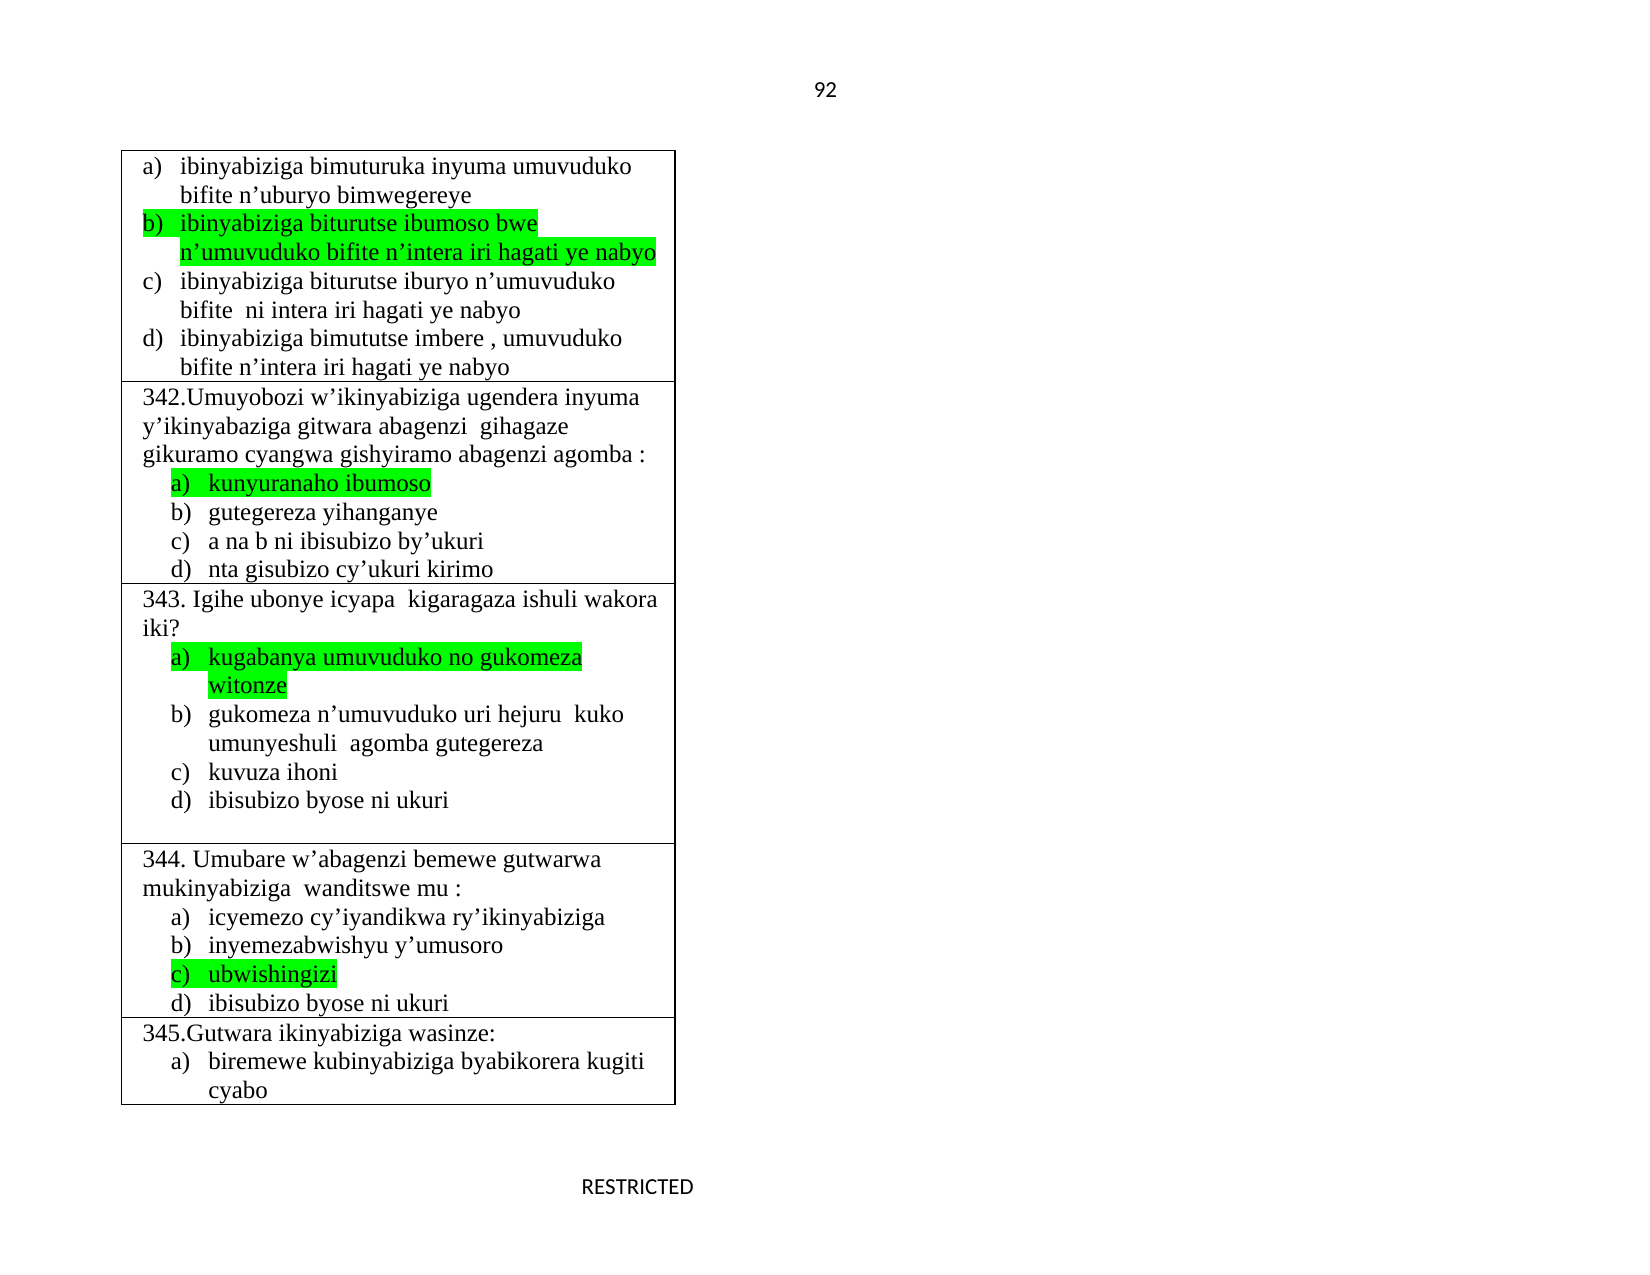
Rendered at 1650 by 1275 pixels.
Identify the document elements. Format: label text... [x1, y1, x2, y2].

table_cell 343. Igihe ubonye icyapa kigaragaza ishuli wakora iki? kugabanya umuvuduko no gukomeza witonze gukomeza n’umuvuduko uri hejuru kuko umunyeshuli agomba gutegereza kuvuza ihoni ibisubizo byose ni ukuri [122, 584, 674, 843]
table_cell 342.Umuyobozi w’ikinyabiziga ugendera inyuma y’ikinyabaziga gitwara abagenzi gihagaze gikuramo cyangwa gishyiramo abagenzi agomba : kunyuranaho ibumoso gutegereza yihanganye a na b ni ibisubizo by’ukuri nta gisubizo cy’ukuri kirimo [122, 382, 674, 583]
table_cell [122, 1018, 674, 1104]
table_cell 344. Umubare w’abagenzi bemewe gutwarwa mukinyabiziga wanditswe mu : icyemezo cy’iyandikwa ry’ikinyabiziga inyemezabwishyu y’umusoro ubwishingizi ibisubizo byose ni ukuri [122, 844, 674, 1017]
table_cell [122, 151, 674, 381]
